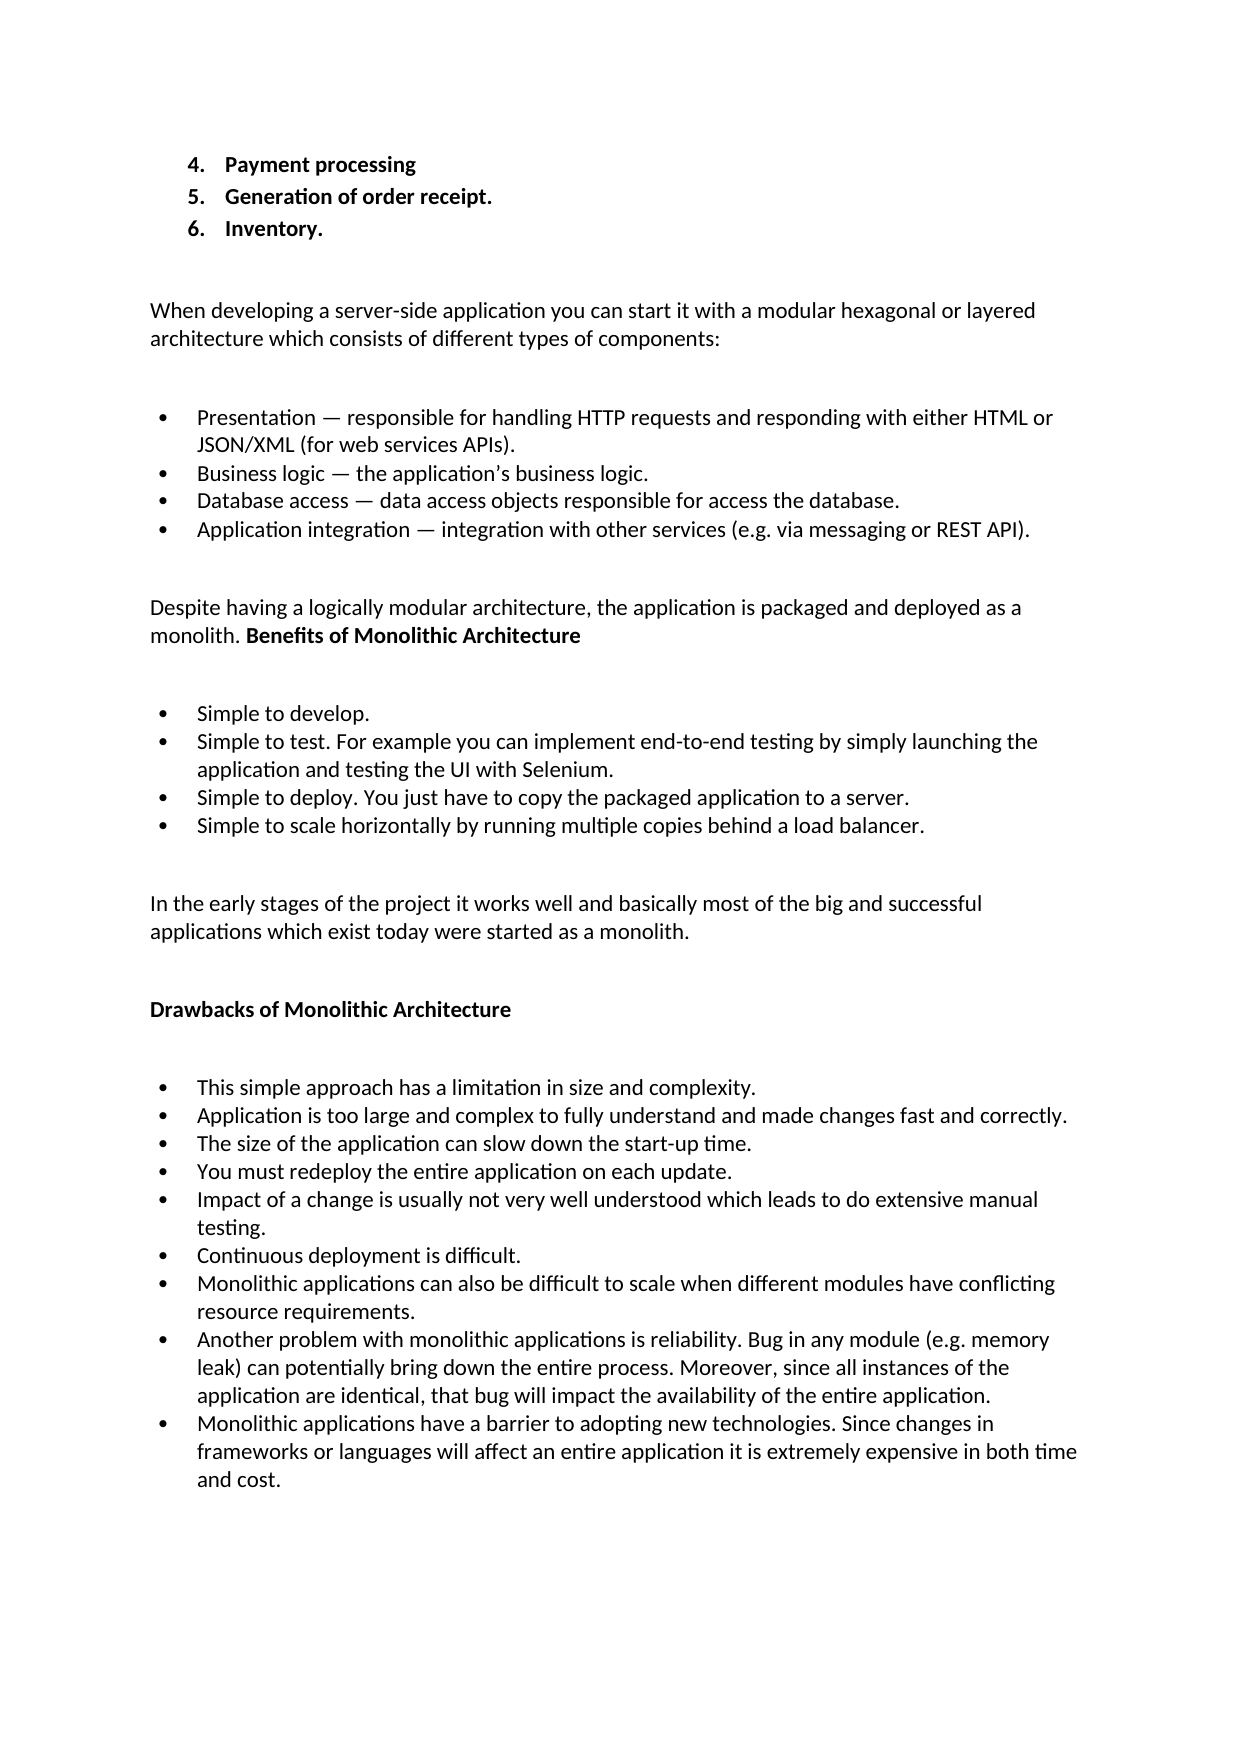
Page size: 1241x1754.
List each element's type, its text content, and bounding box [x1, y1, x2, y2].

list Database access — data access objects responsible for access the database. [159, 487, 1090, 515]
list You must redeploy the entire application on each update. [159, 1157, 1090, 1185]
text When developing a server-side application you can start it with a modular hexagonal or layered architecture which consists of different types of components: [150, 297, 1090, 353]
list Monolithic applications have a barrier to adopting new technologies. Since changes in frameworks or languages will affect an entire application it is extremely expensive in both time and cost. [159, 1409, 1090, 1493]
list The size of the application can slow down the start-up time. [159, 1129, 1090, 1157]
list Monolithic applications can also be difficult to scale when different modules have conflicting resource requirements. [159, 1269, 1090, 1325]
list Simple to scale horizontally by running multiple copies behind a load balancer. [159, 811, 1090, 839]
list This simple approach has a limitation in size and complexity. [159, 1073, 1090, 1101]
list Business logic — the application’s business logic. [159, 459, 1090, 487]
list Presentation — responsible for handling HTTP requests and responding with either HTML or JSON/XML (for web services APIs). [159, 403, 1090, 459]
list Simple to test. For example you can implement end-to-end testing by simply launching the application and testing the UI with Selenium. [159, 727, 1090, 783]
list Another problem with monolithic applications is reliability. Bug in any module (e.g. memory leak) can potentially bring down the entire process. Moreover, since all instances of the application are identical, that bug will impact the availability of the entire application. [159, 1325, 1090, 1409]
list Continuous deployment is difficult. [159, 1241, 1090, 1269]
list Application is too large and complex to fully understand and made changes fast and correctly. [159, 1101, 1090, 1129]
text In the early stages of the project it works well and basically most of the big and successful applications which exist today were started as a monolith. [150, 889, 1090, 945]
list Generation of order receipt. [187, 182, 1090, 210]
text Despite having a logically modular architecture, the application is packaged and deployed as a monolith. Benefits of Monolithic Architecture [150, 593, 1090, 649]
list Payment processing [187, 150, 1090, 178]
list Simple to develop. [159, 699, 1090, 727]
list Simple to deploy. You just have to copy the packaged application to a server. [159, 783, 1090, 811]
list Impact of a change is usually not very well understood which leads to do extensive manual testing. [159, 1185, 1090, 1241]
text Drawbacks of Monolithic Architecture [150, 995, 1090, 1023]
list Application integration — integration with other services (e.g. via messaging or REST API). [159, 515, 1090, 543]
list Inventory. [187, 214, 1090, 242]
